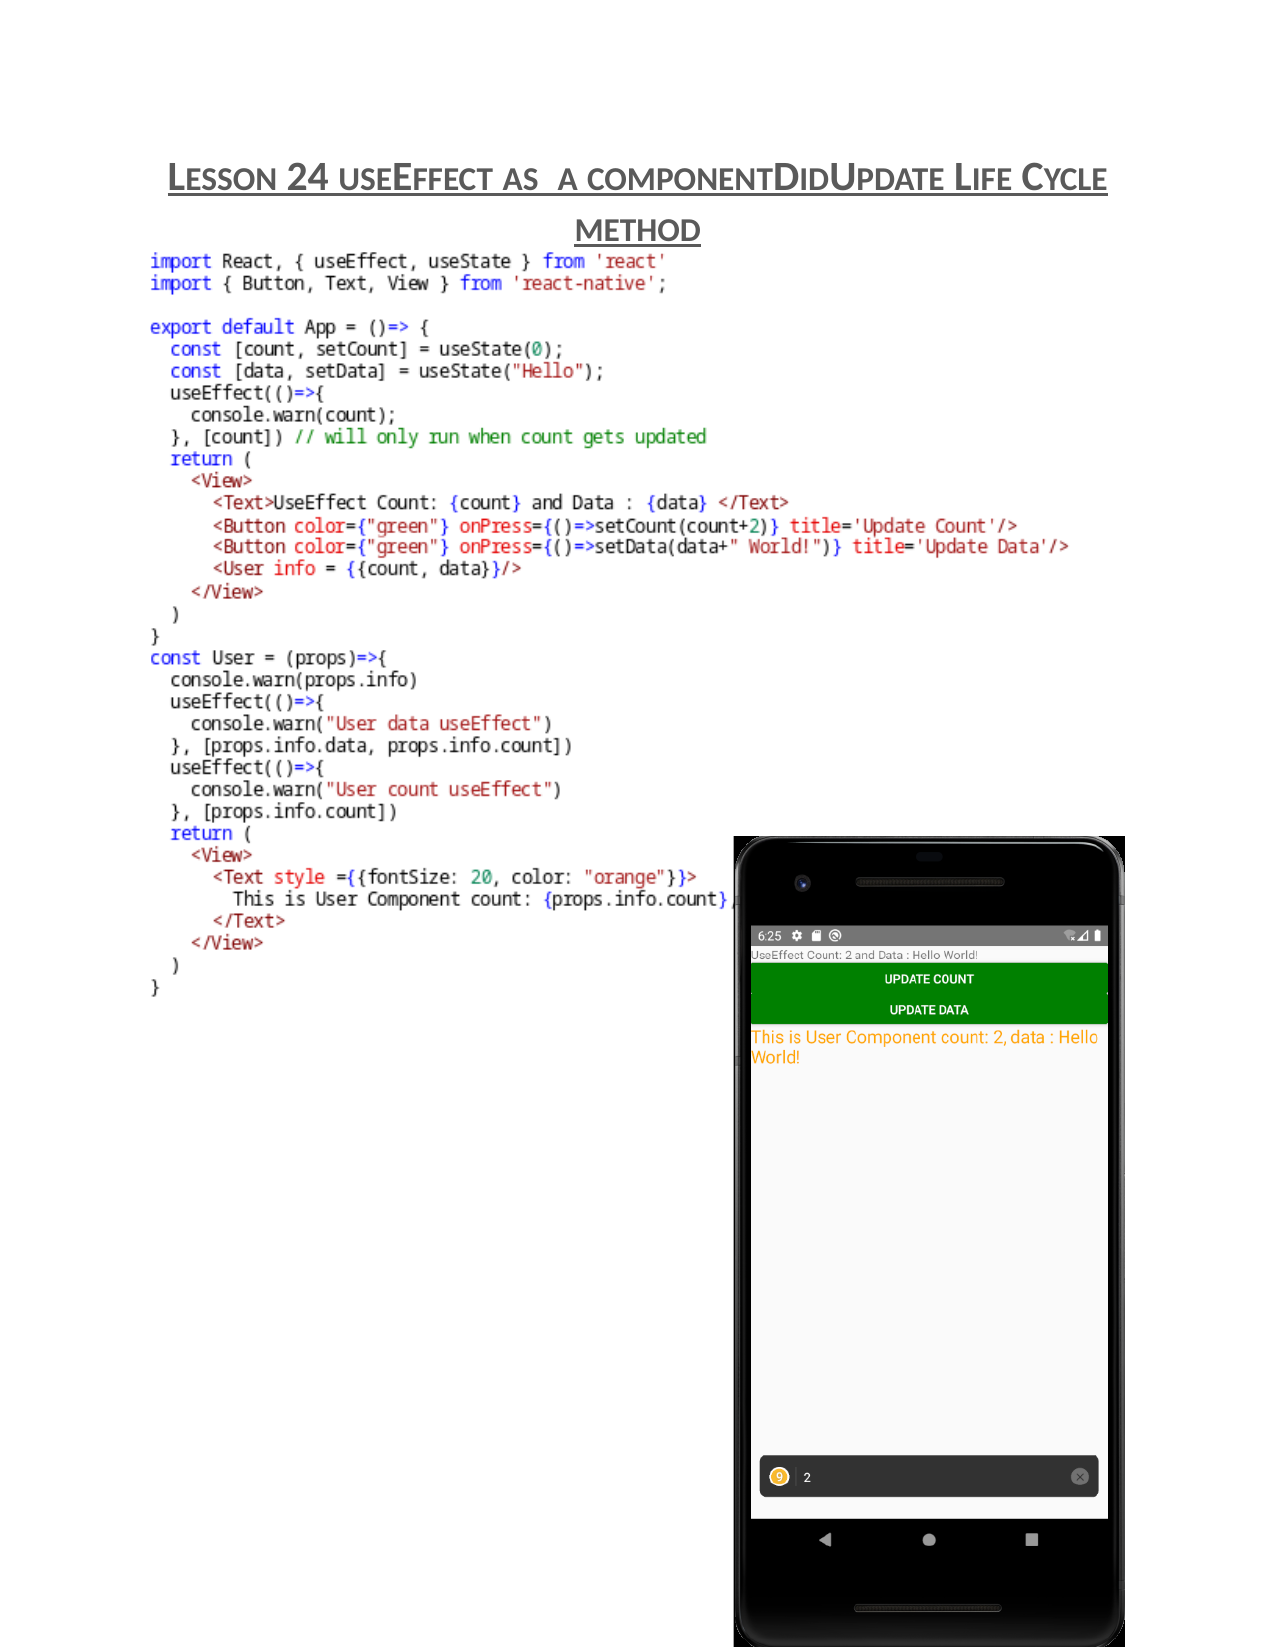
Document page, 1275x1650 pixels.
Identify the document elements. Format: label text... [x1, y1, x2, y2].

text Lesson 24 useEffect as a componentDidUpdate Life Cycle method [150, 150, 1125, 251]
picture [733, 836, 1125, 1647]
